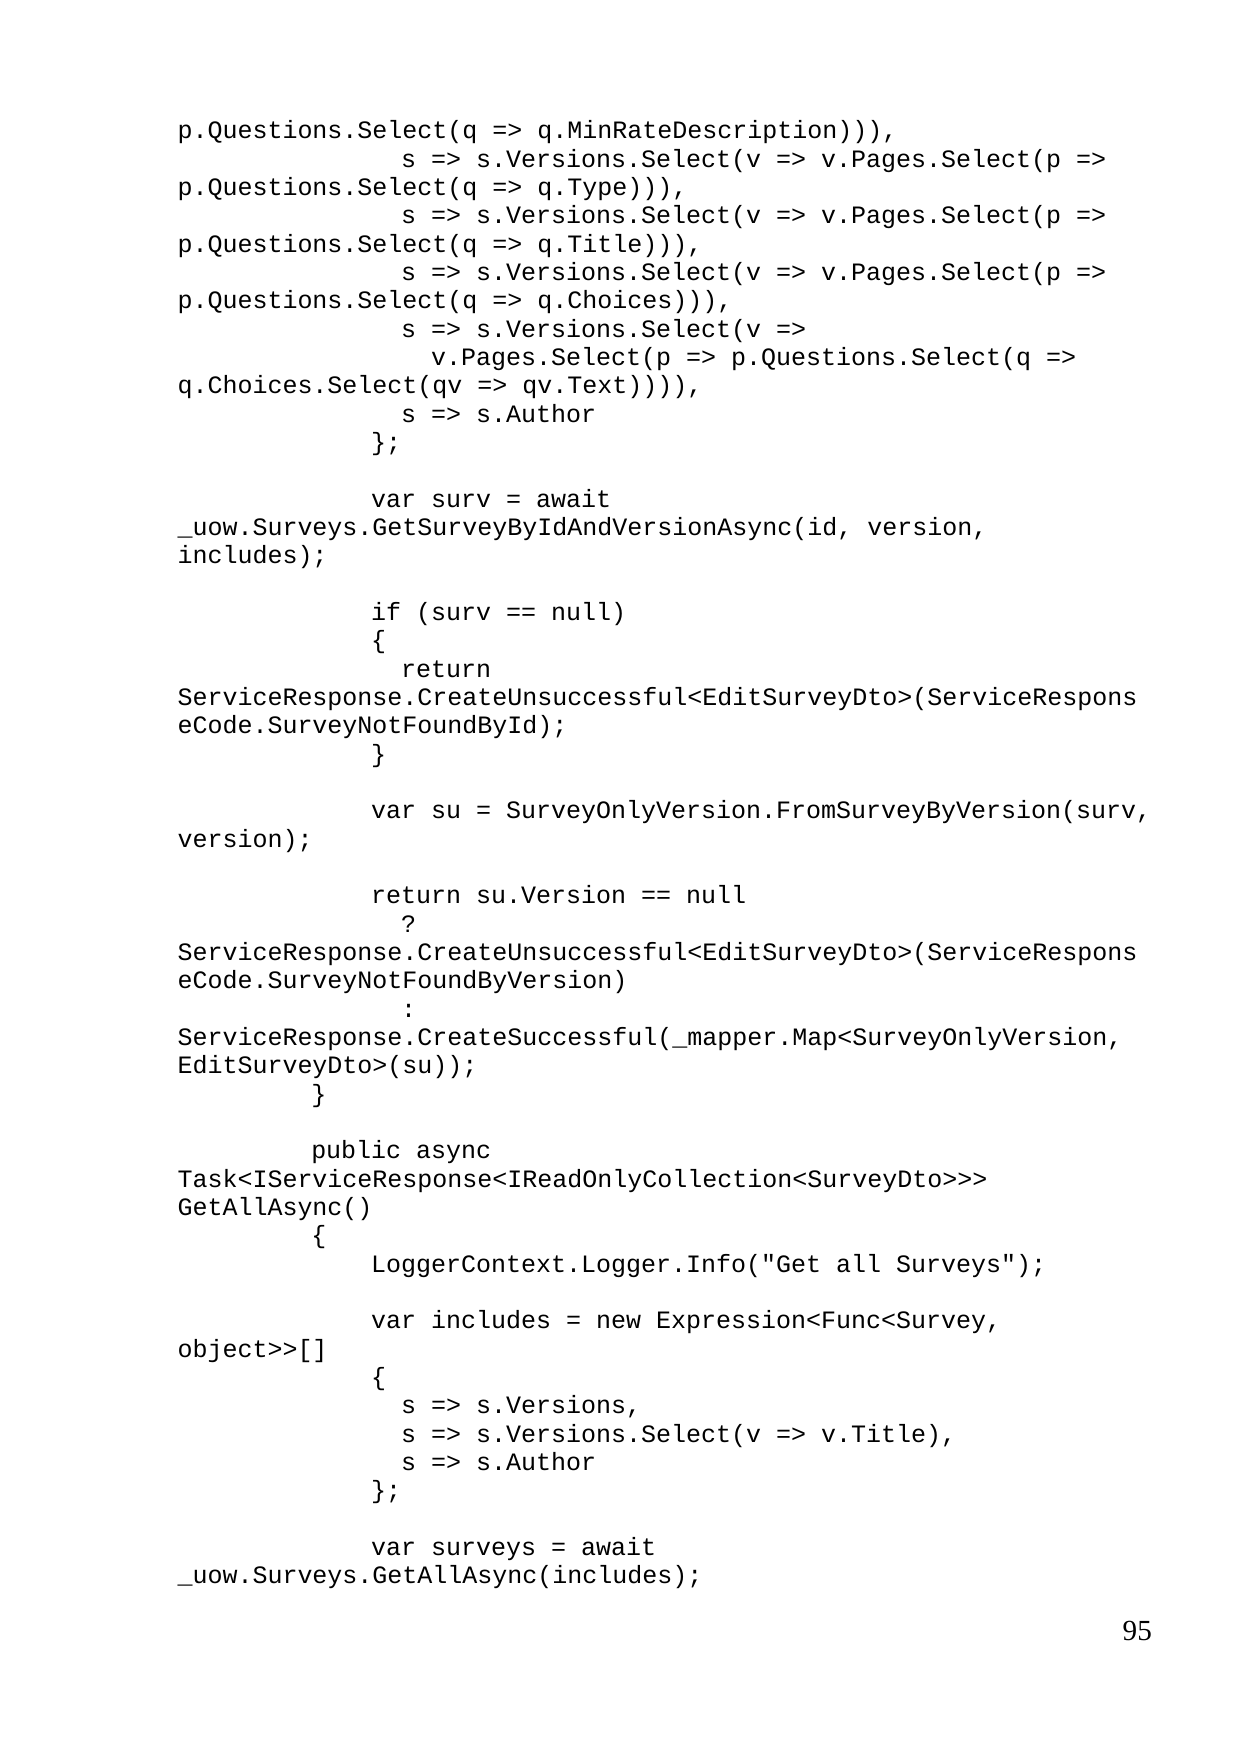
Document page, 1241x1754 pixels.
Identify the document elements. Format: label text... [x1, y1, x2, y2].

text var surveys = await _uow.Surveys.GetAllAsync(includes); [177, 1535, 1152, 1591]
text s => s.Author [177, 401, 1152, 430]
text s => s.Versions, [177, 1393, 1152, 1421]
text }; [177, 430, 1152, 458]
text s => s.Versions.Select(v => v.Pages.Select(p => p.Questions.Select(q => q.Title))), [177, 203, 1152, 260]
text s => s.Versions.Select(v => v.Pages.Select(p => p.Questions.Select(q => q.Choices))), [177, 260, 1152, 316]
text return ServiceResponse.CreateUnsuccessful<EditSurveyDto>(ServiceResponseCode.SurveyNotFoundById); [177, 656, 1152, 741]
text public async Task<IServiceResponse<IReadOnlyCollection<SurveyDto>>> GetAllAsync() [177, 1138, 1152, 1223]
text : ServiceResponse.CreateSuccessful(_mapper.Map<SurveyOnlyVersion, EditSurveyDto>(su)); [177, 996, 1152, 1081]
text s => s.Versions.Select(v => [177, 316, 1152, 345]
text { [177, 628, 1152, 656]
text var surv = await _uow.Surveys.GetSurveyByIdAndVersionAsync(id, version, includes); [177, 486, 1152, 571]
text s => s.Author [177, 1450, 1152, 1478]
text { [177, 1223, 1152, 1251]
text } [177, 1081, 1152, 1110]
text { [177, 1365, 1152, 1393]
text }; [177, 1478, 1152, 1506]
text s => s.Versions.Select(v => v.Title), [177, 1421, 1152, 1450]
text if (surv == null) [177, 600, 1152, 628]
text ? ServiceResponse.CreateUnsuccessful<EditSurveyDto>(ServiceResponseCode.SurveyNotFoundByVersion) [177, 911, 1152, 996]
text var su = SurveyOnlyVersion.FromSurveyByVersion(surv, version); [177, 798, 1152, 855]
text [177, 118, 1152, 146]
text return su.Version == null [177, 883, 1152, 911]
text } [177, 741, 1152, 770]
text v.Pages.Select(p => p.Questions.Select(q => q.Choices.Select(qv => qv.Text)))), [177, 345, 1152, 401]
text var includes = new Expression<Func<Survey, object>>[] [177, 1308, 1152, 1365]
text LoggerContext.Logger.Info("Get all Surveys"); [177, 1251, 1152, 1280]
text s => s.Versions.Select(v => v.Pages.Select(p => p.Questions.Select(q => q.Type))), [177, 146, 1152, 203]
